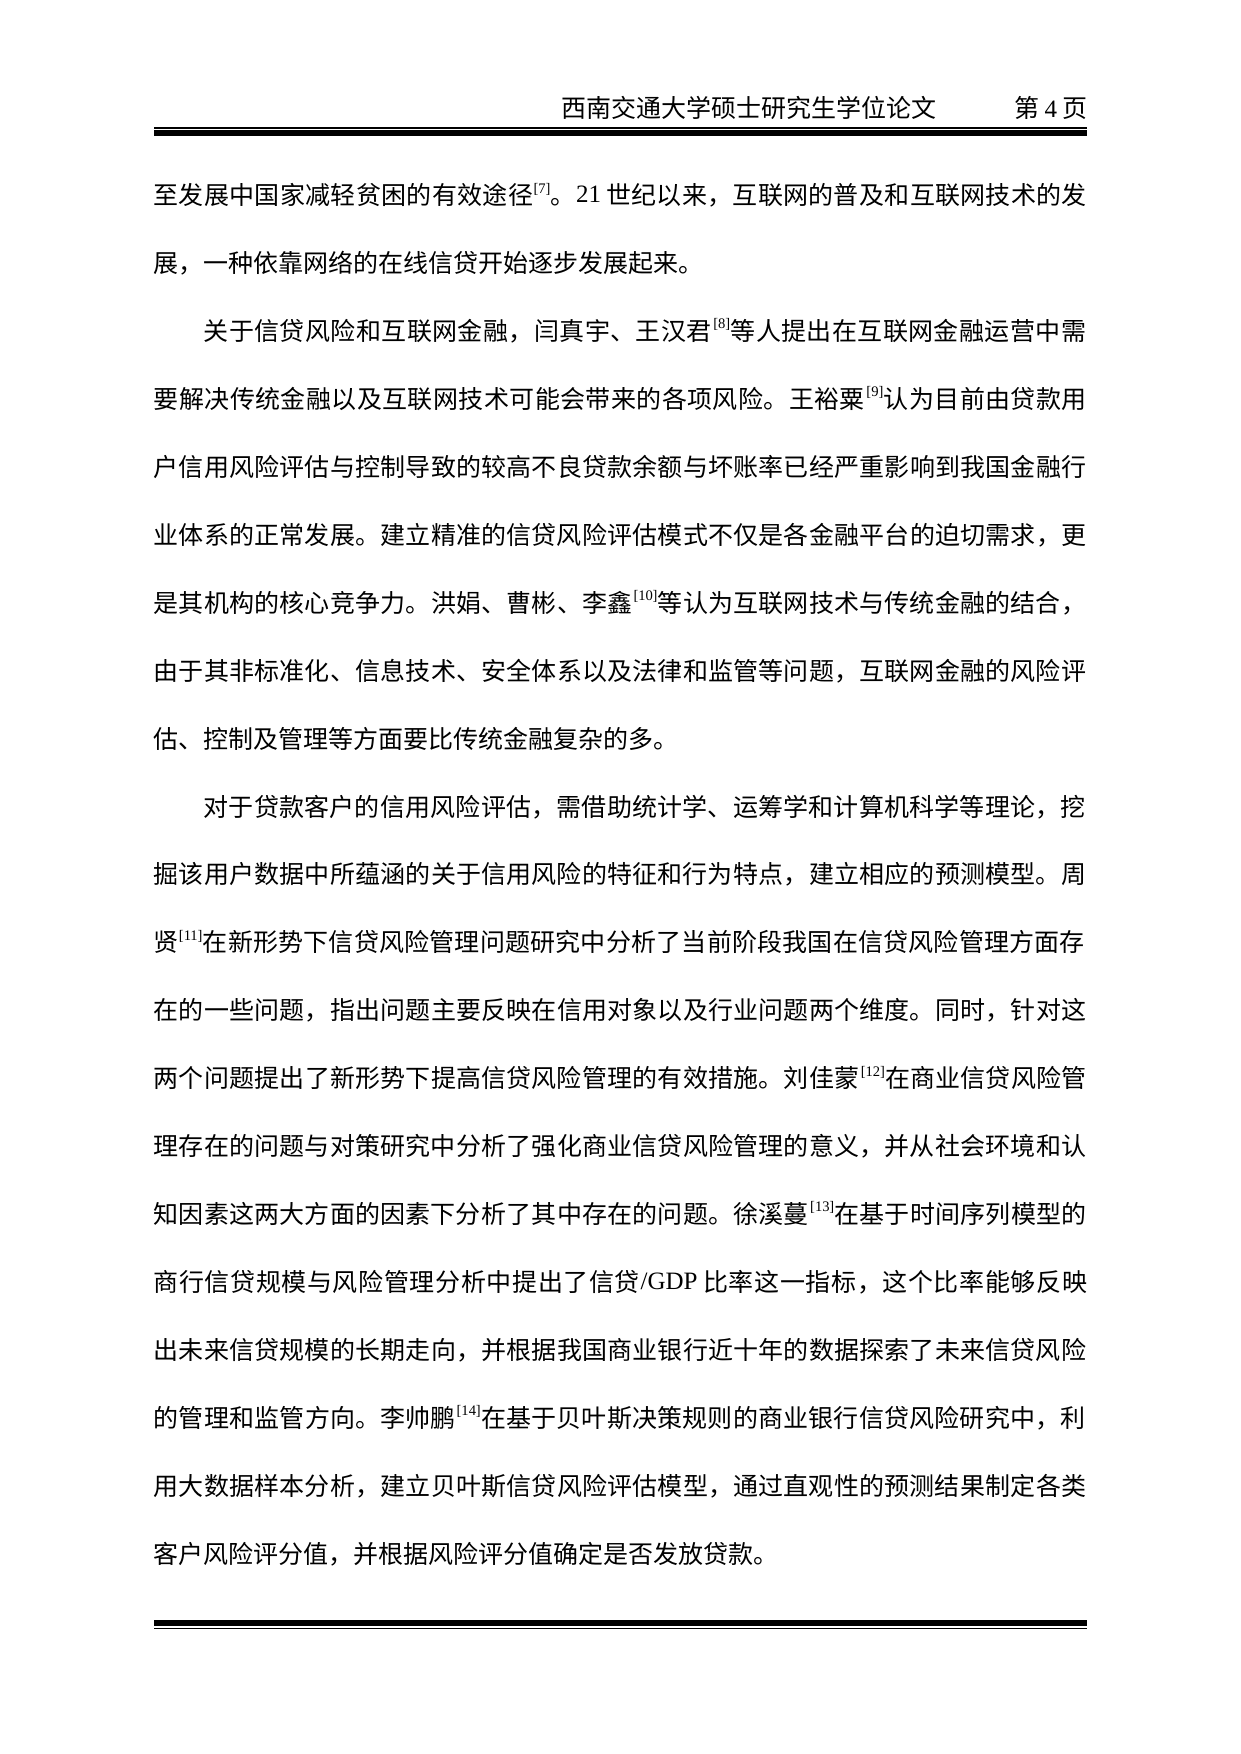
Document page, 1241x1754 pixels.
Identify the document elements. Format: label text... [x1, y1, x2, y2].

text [153, 160, 1087, 296]
text 对于贷款客户的信用风险评估，需借助统计学、运筹学和计算机科学等理论，挖掘该用户数据中所蕴涵的关于信用风险的特征和行为特点，建立相应的预测模型。周贤[11]在新形势下信贷风险管理问题研究中分析了当前阶段我国在信贷风险管理方面存在的一些问题，指出问题主要反映在信用对象以及行业问题两个维度。同时，针对这两个问题提出了新形势下提高信贷风险管理的有效措施。刘佳蒙[12]在商业信贷风险管理存在的问题与对策研究中分析了强化商业信贷风险管理的意义，并从社会环境和认知因素这两大方面的因素下分析了其中存在的问题。徐溪蔓[13]在基于时间序列模型的商行信贷规模与风险管理分析中提出了信贷/GDP比率这一指标，这个比率能够反映出未来信贷规模的长期走向，并根据我国商业银行近十年的数据探索了未来信贷风险的管理和监管方向。李帅鹏[14]在基于贝叶斯决策规则的商业银行信贷风险研究中，利用大数据样本分析，建立贝叶斯信贷风险评估模型，通过直观性的预测结果制定各类客户风险评分值，并根据风险评分值确定是否发放贷款。 [153, 771, 1087, 1586]
text 关于信贷风险和互联网金融，闫真宇、王汉君[8]等人提出在互联网金融运营中需要解决传统金融以及互联网技术可能会带来的各项风险。王裕粟[9]认为目前由贷款用户信用风险评估与控制导致的较高不良贷款余额与坏账率已经严重影响到我国金融行业体系的正常发展。建立精准的信贷风险评估模式不仅是各金融平台的迫切需求，更是其机构的核心竞争力。洪娟、曹彬、李鑫[10]等认为互联网技术与传统金融的结合，由于其非标准化、信息技术、安全体系以及法律和监管等问题，互联网金融的风险评估、控制及管理等方面要比传统金融复杂的多。 [153, 296, 1087, 771]
